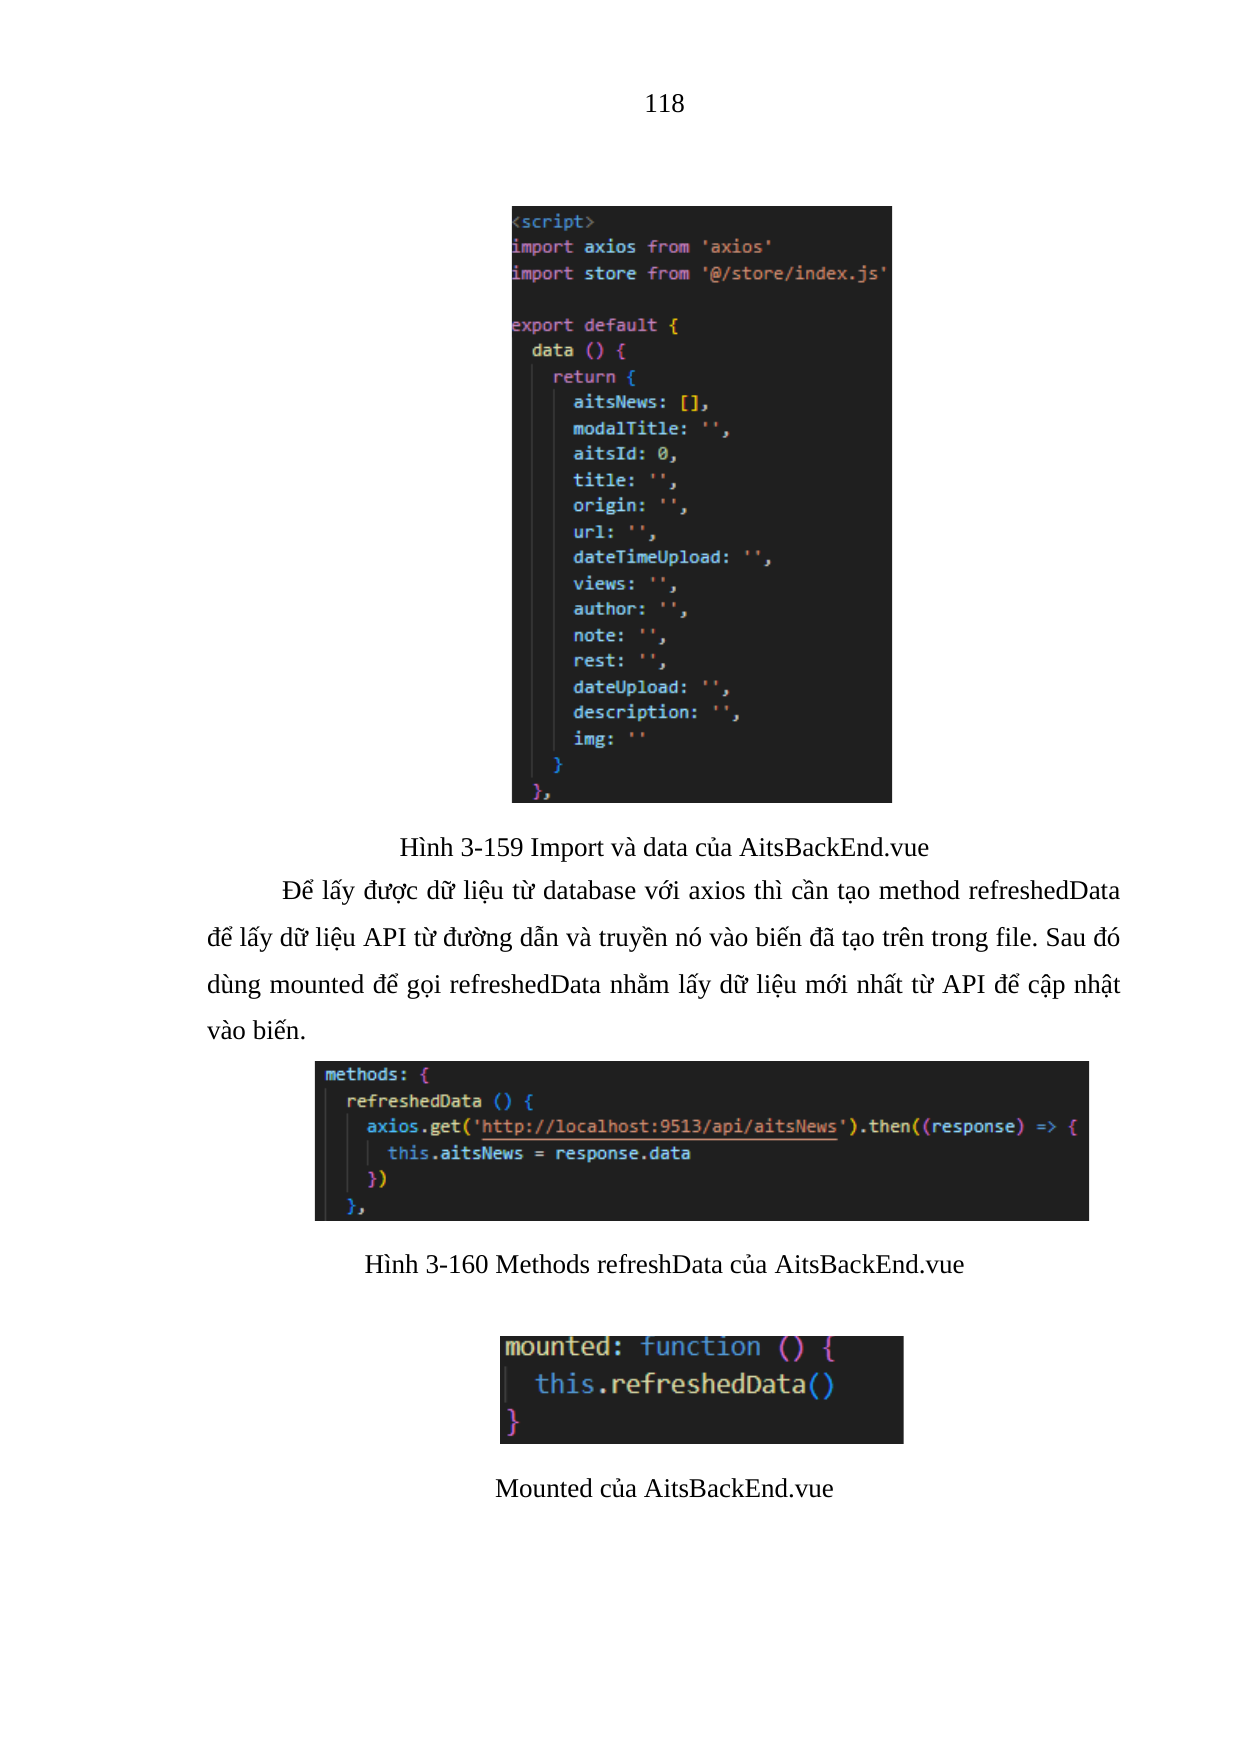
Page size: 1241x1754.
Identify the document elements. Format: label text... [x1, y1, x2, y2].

text Mounted của AitsBackEnd.vue [207, 1472, 1122, 1503]
picture [511, 206, 893, 803]
picture [500, 1336, 904, 1444]
text Để lấy được dữ liệu từ database với axios thì cần tạo method refreshedData để lấy dữ liệu API từ đường dẫn và truyền nó vào biến đã tạo trên trong file. Sau đó dùng mounted để gọi refreshedData nhằm lấy dữ liệu mới nhất từ API để cập nhật vào biến. [207, 874, 1122, 1046]
picture [314, 1061, 1090, 1221]
